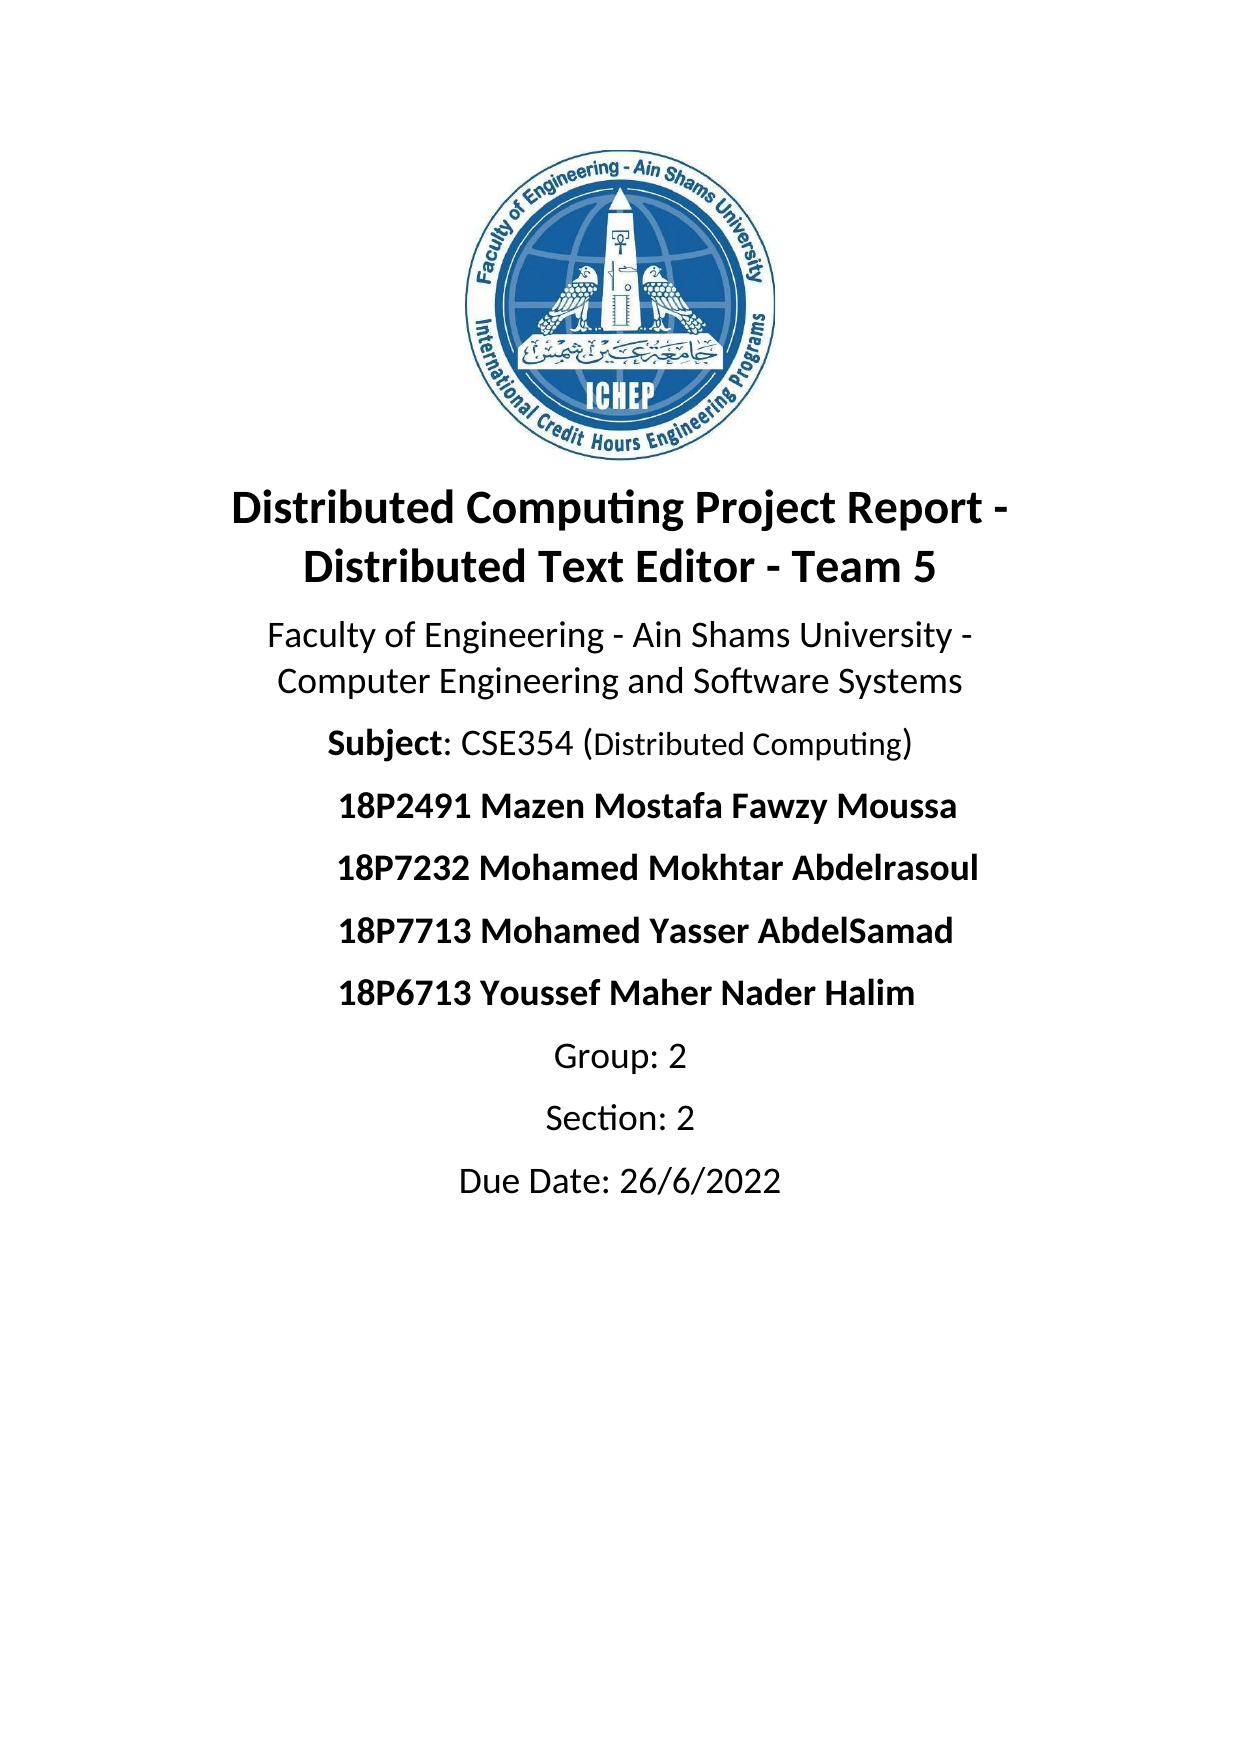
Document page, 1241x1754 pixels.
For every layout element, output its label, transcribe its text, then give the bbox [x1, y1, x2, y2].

text 18P2491 Mazen Mostafa Fawzy Moussa [262, 782, 1053, 827]
text Group: 2 [187, 1032, 1053, 1077]
text Section: 2 [187, 1094, 1053, 1140]
text Due Date: 26/6/2022 [187, 1157, 1053, 1202]
text Faculty of Engineering - Ain Shams University - Computer Engineering and Software Systems [187, 611, 1053, 702]
text Distributed Computing Project Report - Distributed Text Editor - Team 5 [187, 477, 1053, 594]
text 18P7713 Mohamed Yasser AbdelSamad [262, 907, 1053, 952]
text 18P7232 Mohamed Mokhtar Abdelrasoul [187, 844, 1053, 890]
text Subject: CSE354 (Distributed Computing) [187, 719, 1053, 765]
text 18P6713 Youssef Maher Nader Halim [262, 969, 1053, 1015]
picture [464, 150, 776, 461]
